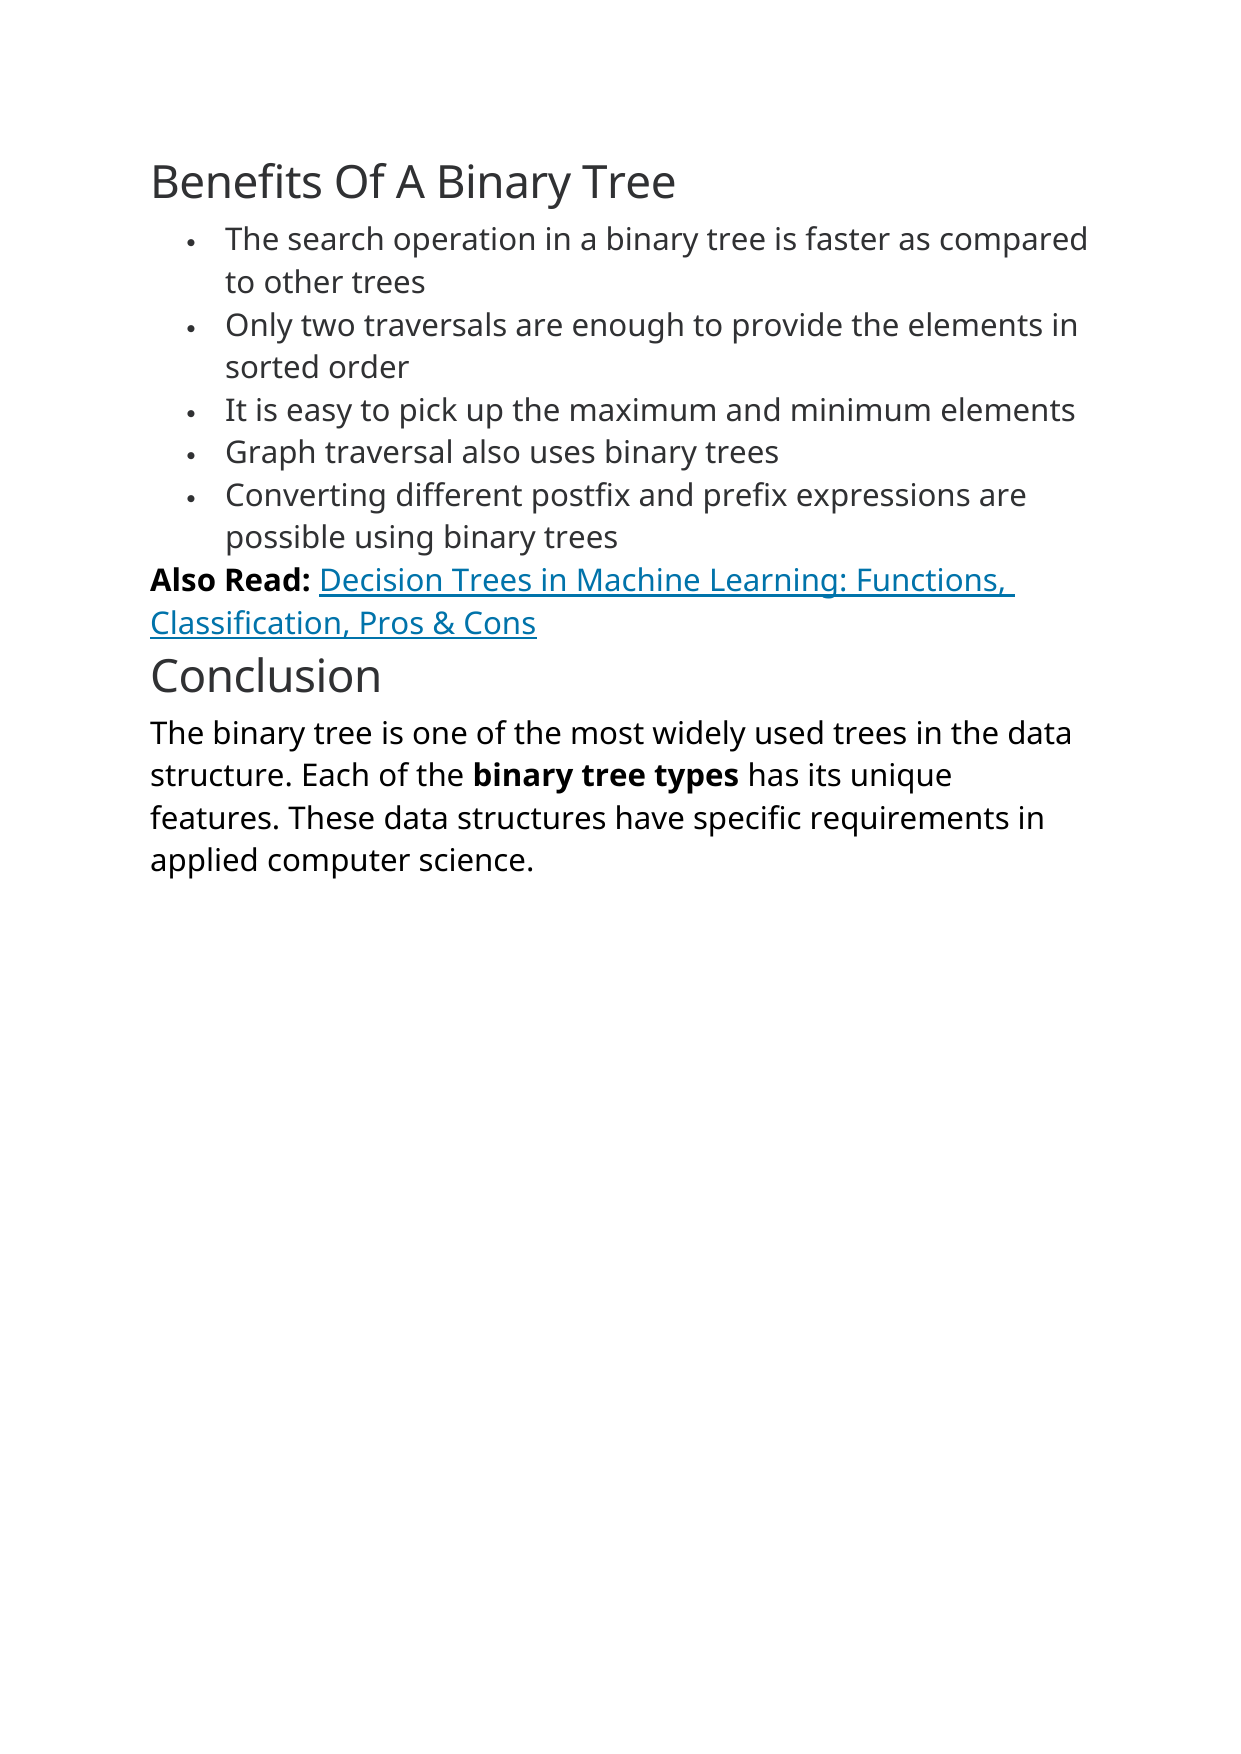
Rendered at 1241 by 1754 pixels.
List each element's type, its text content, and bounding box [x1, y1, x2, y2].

list Graph traversal also uses binary trees [187, 430, 1090, 473]
list Only two traversals are enough to provide the elements in sorted order [187, 302, 1090, 388]
text The binary tree is one of the most widely used trees in the data structure. Each of the binary tree types has its unique features. These data structures have specific requirements in applied computer science. [150, 711, 1090, 881]
list It is easy to pick up the maximum and minimum elements [187, 388, 1090, 430]
subtitle Conclusion [150, 643, 1090, 706]
text Also Read: Decision Trees in Machine Learning: Functions, Classification, Pros & Cons [150, 558, 1090, 643]
list Converting different postfix and prefix expressions are possible using binary trees [187, 473, 1090, 558]
subtitle Benefits Of A Binary Tree [150, 150, 1090, 212]
list The search operation in a binary tree is faster as compared to other trees [187, 217, 1090, 302]
